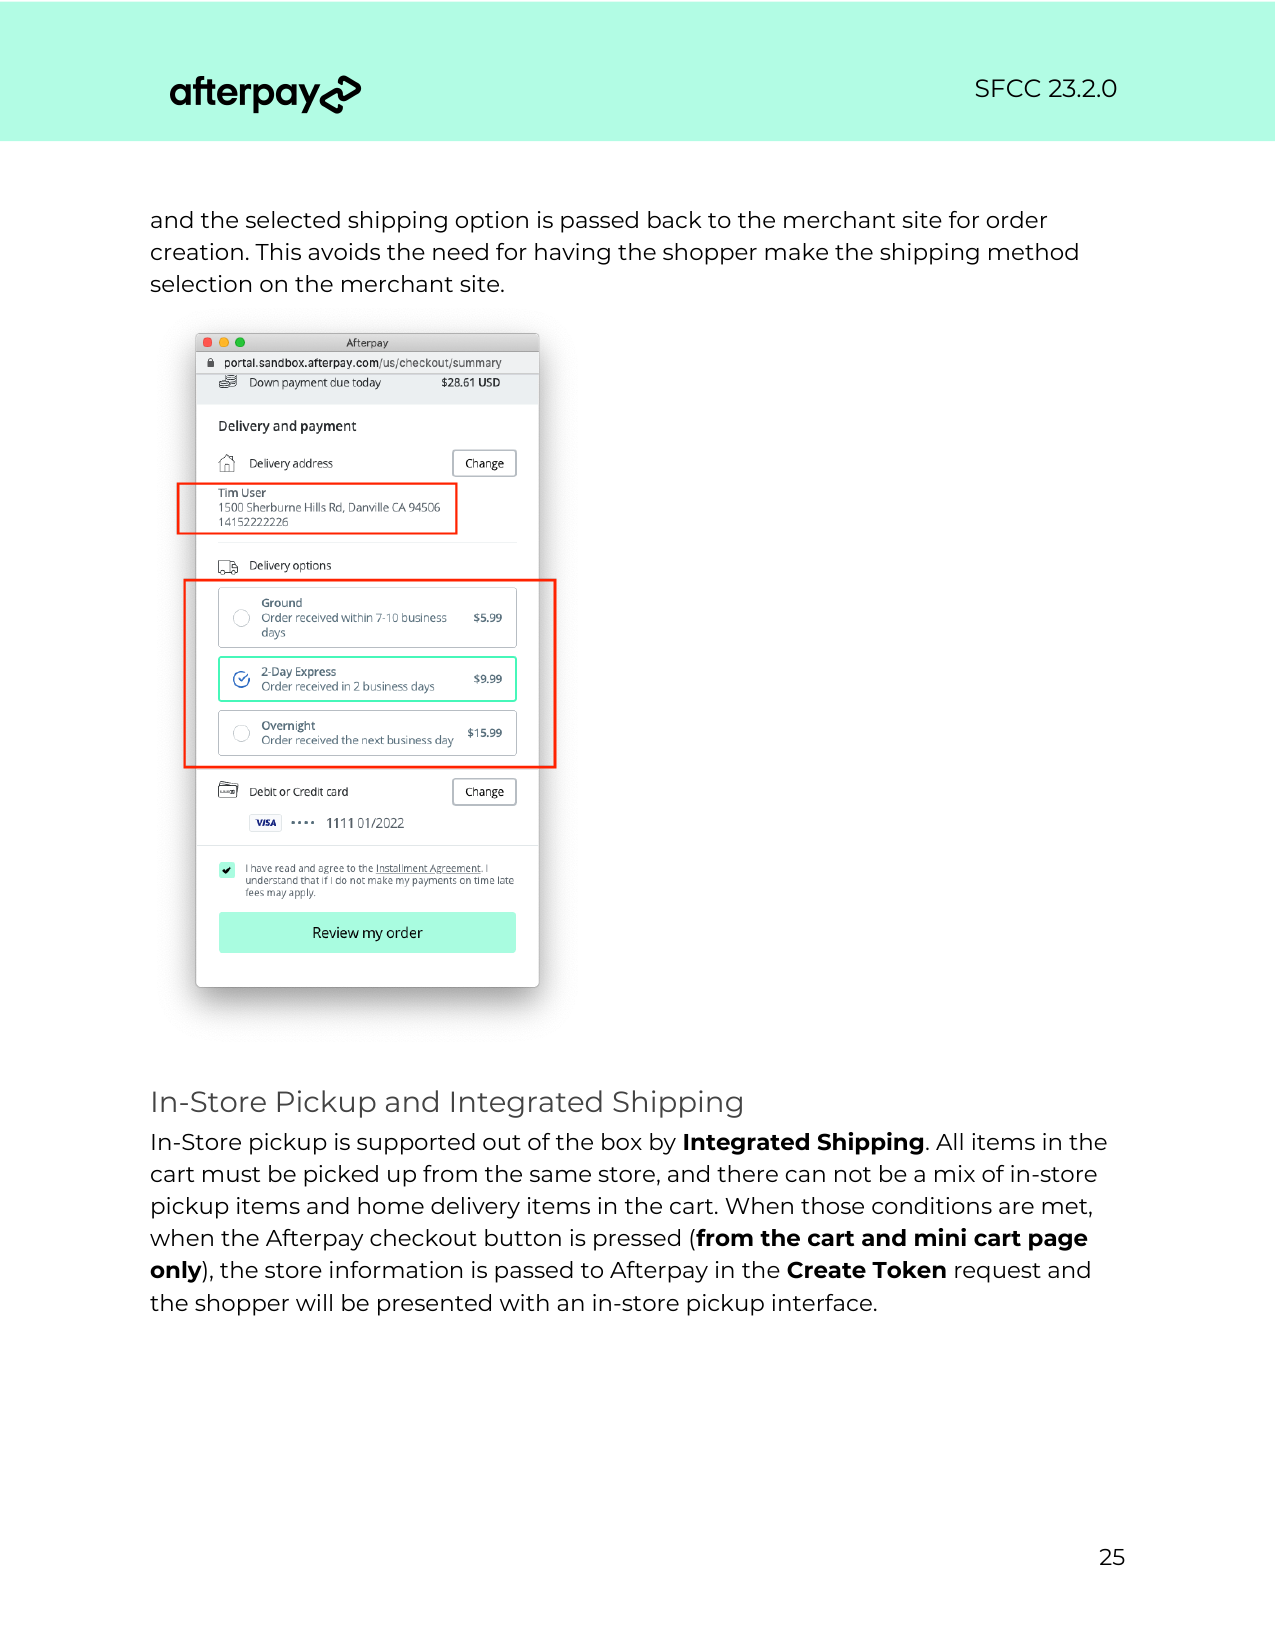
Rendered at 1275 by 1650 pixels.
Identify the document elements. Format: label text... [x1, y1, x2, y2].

subtitle In-Store Pickup and Integrated Shipping [150, 1084, 1125, 1120]
picture [134, 47, 397, 142]
picture [150, 302, 584, 1047]
text In-Store pickup is supported out of the box by Integrated Shipping. All items in the cart must be picked up from the same store, and there can not be a mix of in-store pickup items and home delivery items in the cart. When those conditions are met, when the Afterpay checkout button is pressed (from the cart and mini cart page only), the store information is passed to Afterpay in the Create Token request and the shopper will be presented with an in-store pickup interface. [150, 1128, 1125, 1349]
